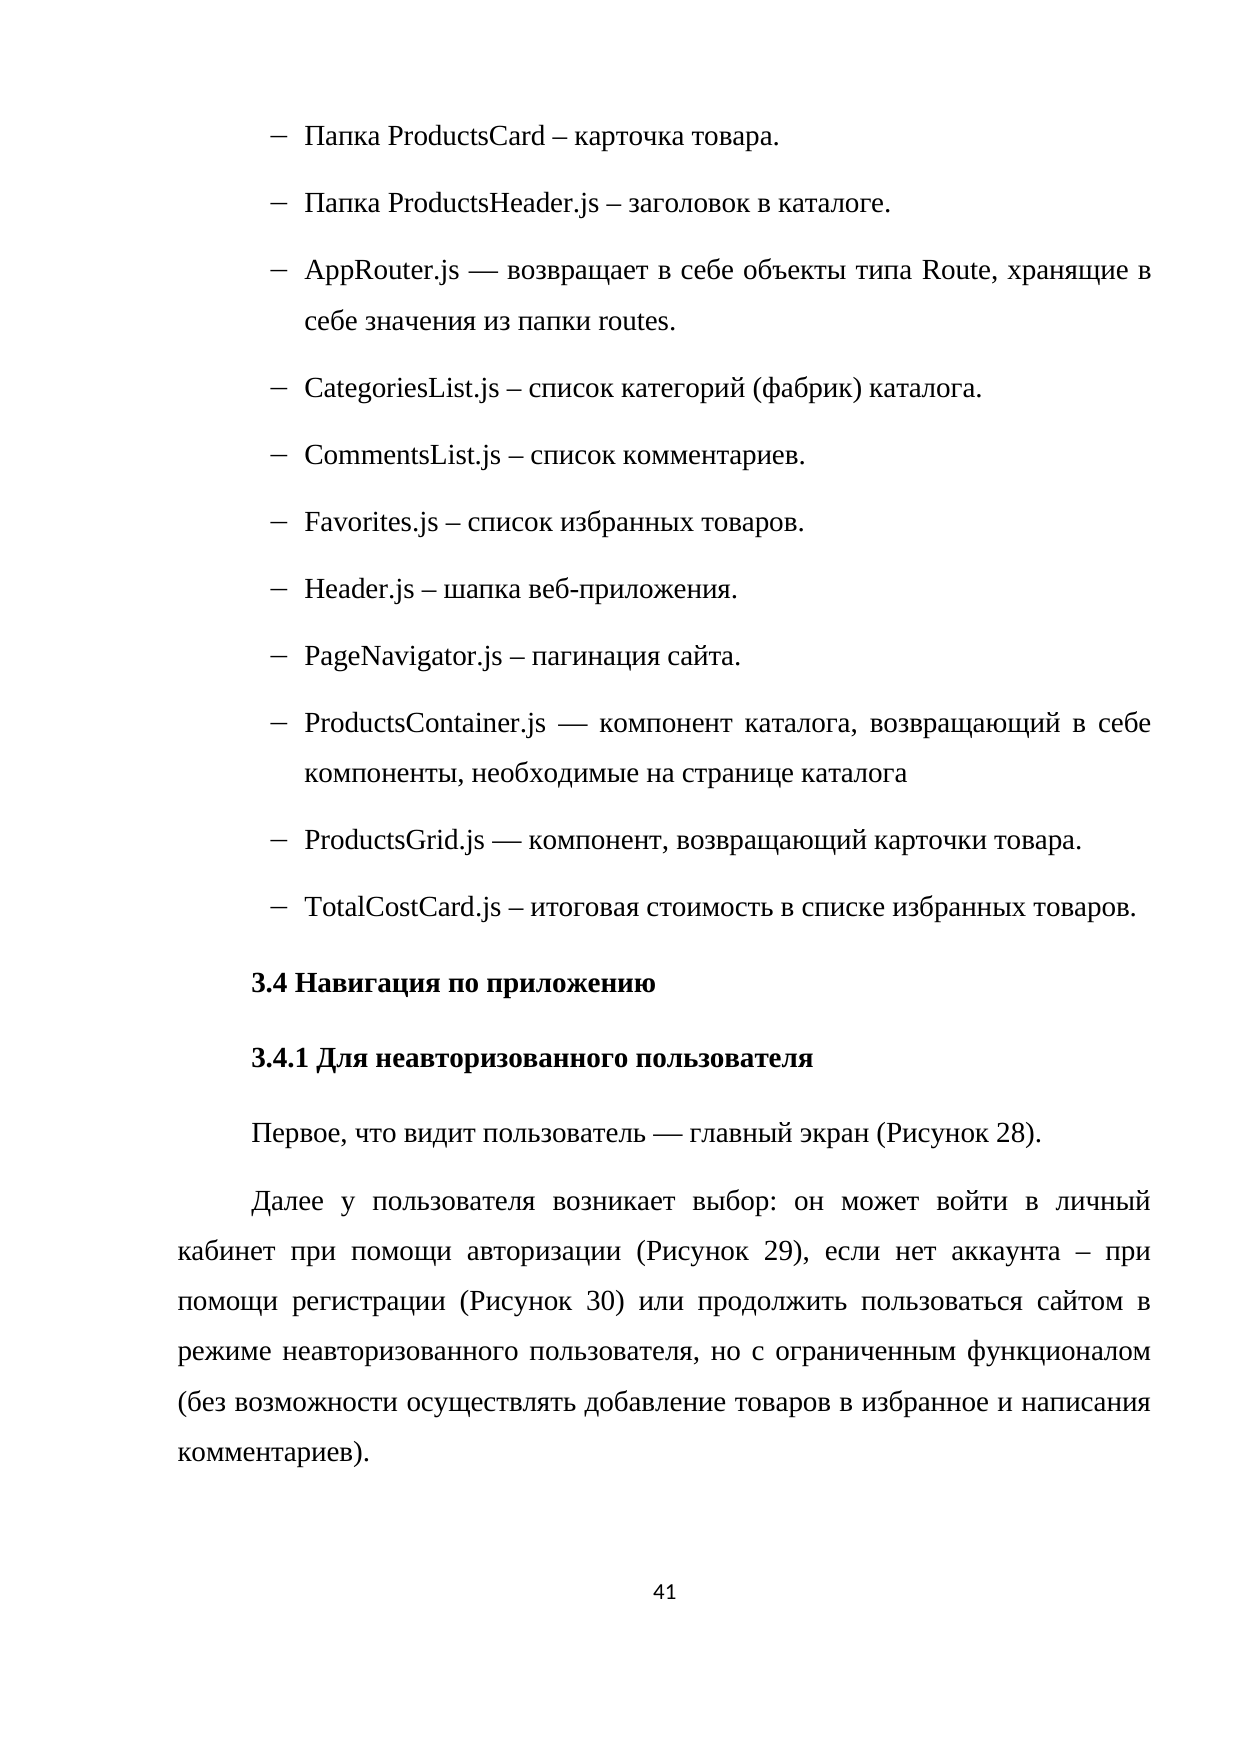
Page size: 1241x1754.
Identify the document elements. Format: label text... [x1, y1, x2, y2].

text PageNavigator.js – пагинация сайта. [267, 638, 1152, 672]
text TotalCostCard.js – итоговая стоимость в списке избранных товаров. [267, 889, 1152, 923]
text ProductsGrid.js — компонент, возвращающий карточки товара. [267, 822, 1152, 856]
text CategoriesList.js – список категорий (фабрик) каталога. [267, 370, 1152, 403]
text AppRouter.js — возвращает в себе объекты типа Route, хранящие в себе значения из папки routes. [267, 252, 1152, 336]
text Для неавторизованного пользователя [177, 1040, 1152, 1074]
text Первое, что видит пользователь — главный экран (Рисунок 28). [177, 1116, 1152, 1149]
text CommentsList.js – список комментариев. [267, 437, 1152, 470]
text ProductsContainer.js — компонент каталога, возвращающий в себе компоненты, необходимые на странице каталога [267, 705, 1152, 789]
text Навигация по приложению [177, 965, 1152, 998]
text Папка ProductsHeader.js – заголовок в каталоге. [267, 185, 1152, 219]
text Папка ProductsCard – карточка товара. [267, 118, 1152, 152]
text Header.js – шапка веб-приложения. [267, 571, 1152, 604]
text Далее у пользователя возникает выбор: он может войти в личный кабинет при помощи авторизации (Рисунок 29), если нет аккаунта – при помощи регистрации (Рисунок 30) или продолжить пользоваться сайтом в режиме неавторизованного пользователя, но с ограниченным функционалом (без возможности осуществлять добавление товаров в избранное и написания комментариев). [177, 1183, 1152, 1468]
text Favorites.js – список избранных товаров. [267, 504, 1152, 537]
